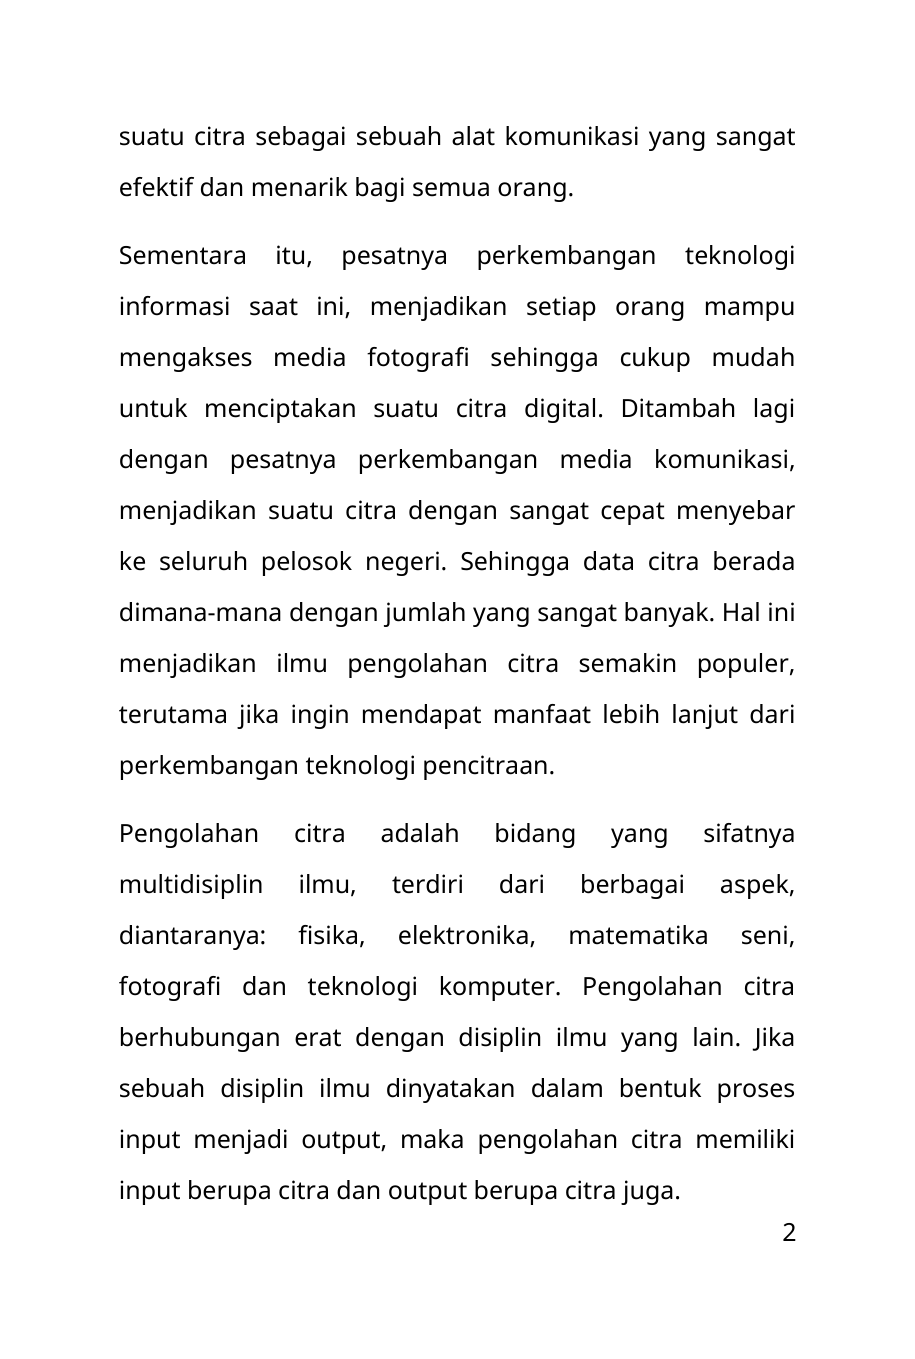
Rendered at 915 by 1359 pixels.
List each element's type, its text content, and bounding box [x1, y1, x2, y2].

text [119, 119, 796, 204]
text Pengolahan citra adalah bidang yang sifatnya multidisiplin ilmu, terdiri dari berbagai aspek, diantaranya: fisika, elektronika, matematika seni, fotografi dan teknologi komputer. Pengolahan citra berhubungan erat dengan disiplin ilmu yang lain. Jika sebuah disiplin ilmu dinyatakan dalam bentuk proses input menjadi output, maka pengolahan citra memiliki input berupa citra dan output berupa citra juga. [119, 816, 796, 1207]
text Sementara itu, pesatnya perkembangan teknologi informasi saat ini, menjadikan setiap orang mampu mengakses media fotografi sehingga cukup mudah untuk menciptakan suatu citra digital. Ditambah lagi dengan pesatnya perkembangan media komunikasi, menjadikan suatu citra dengan sangat cepat menyebar ke seluruh pelosok negeri. Sehingga data citra berada dimana-mana dengan jumlah yang sangat banyak. Hal ini menjadikan ilmu pengolahan citra semakin populer, terutama jika ingin mendapat manfaat lebih lanjut dari perkembangan teknologi pencitraan. [119, 237, 796, 782]
